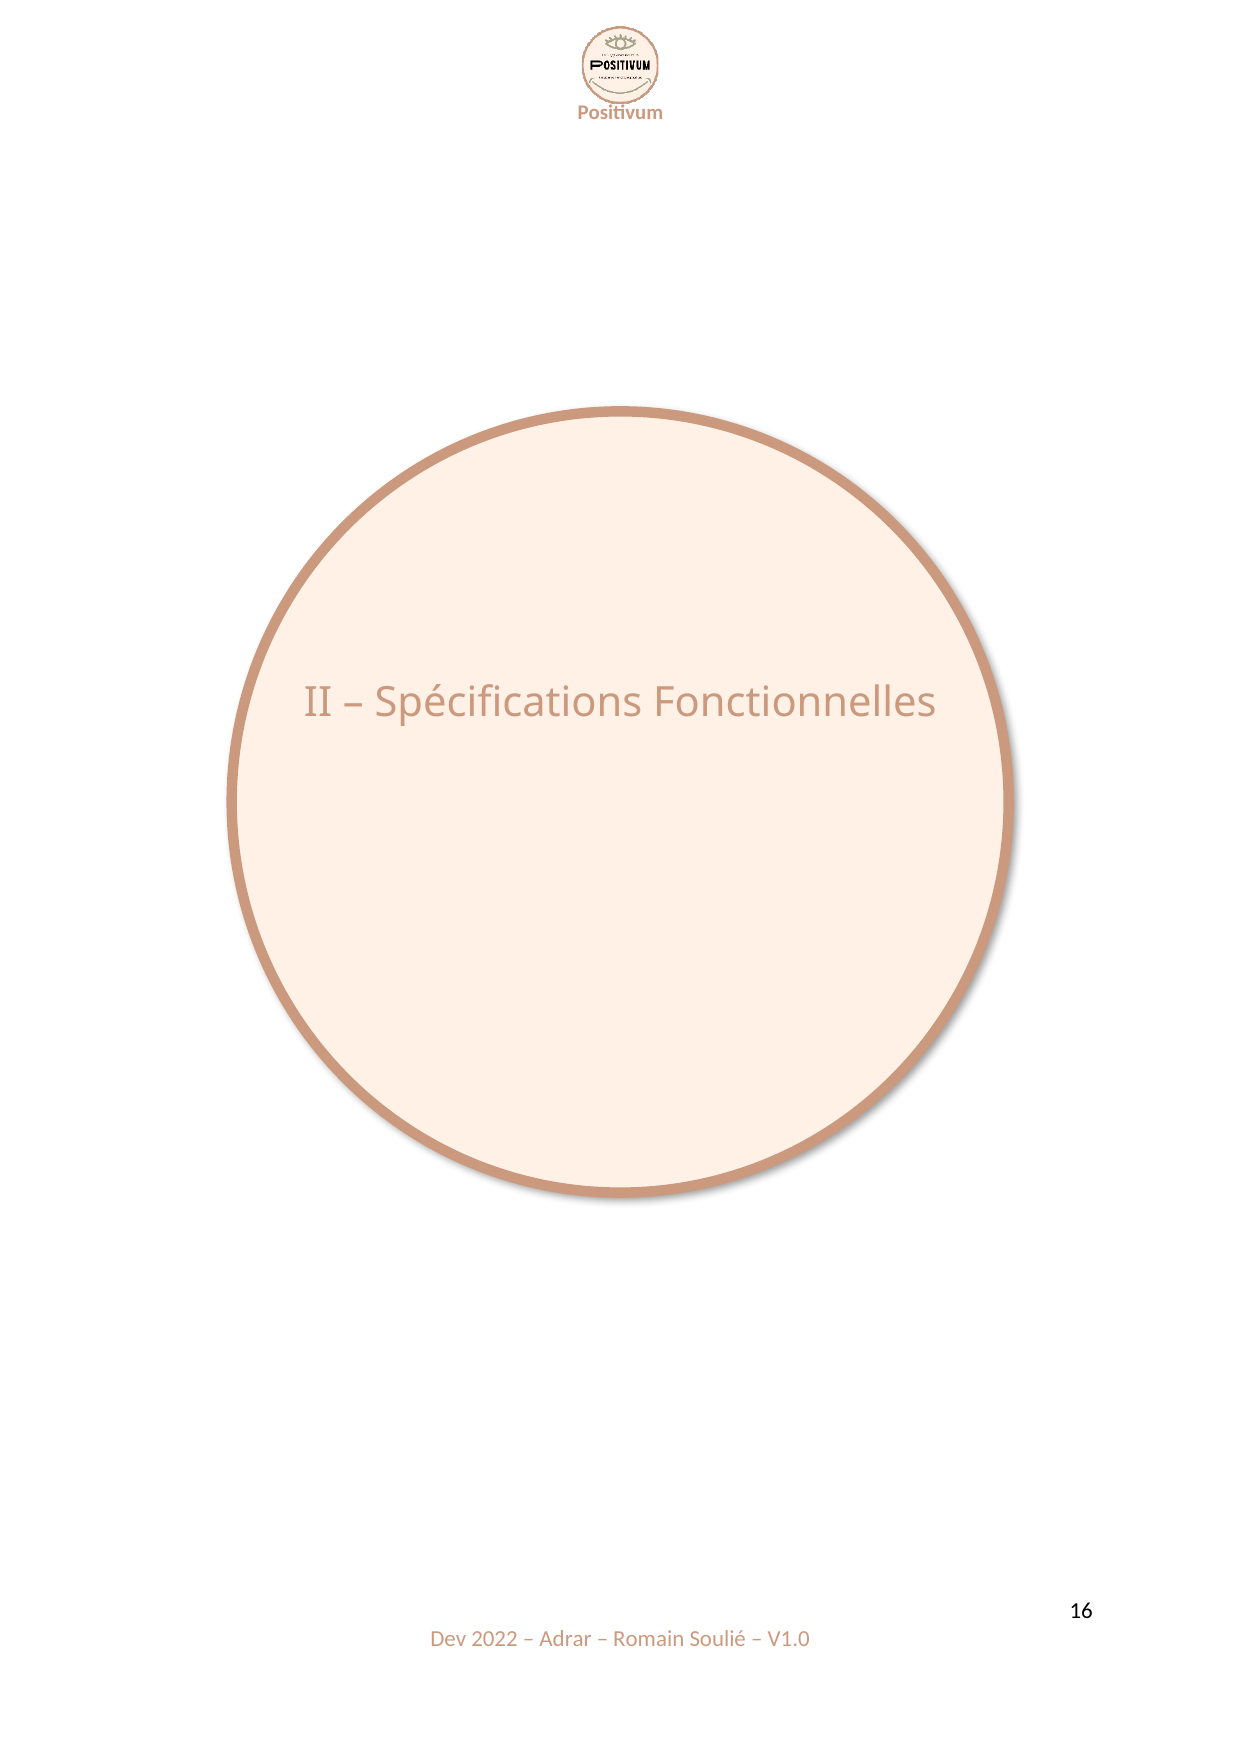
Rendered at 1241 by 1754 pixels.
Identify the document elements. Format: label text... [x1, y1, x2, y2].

subtitle II – Spécifications Fonctionnelles [148, 672, 1092, 728]
picture [581, 26, 659, 104]
